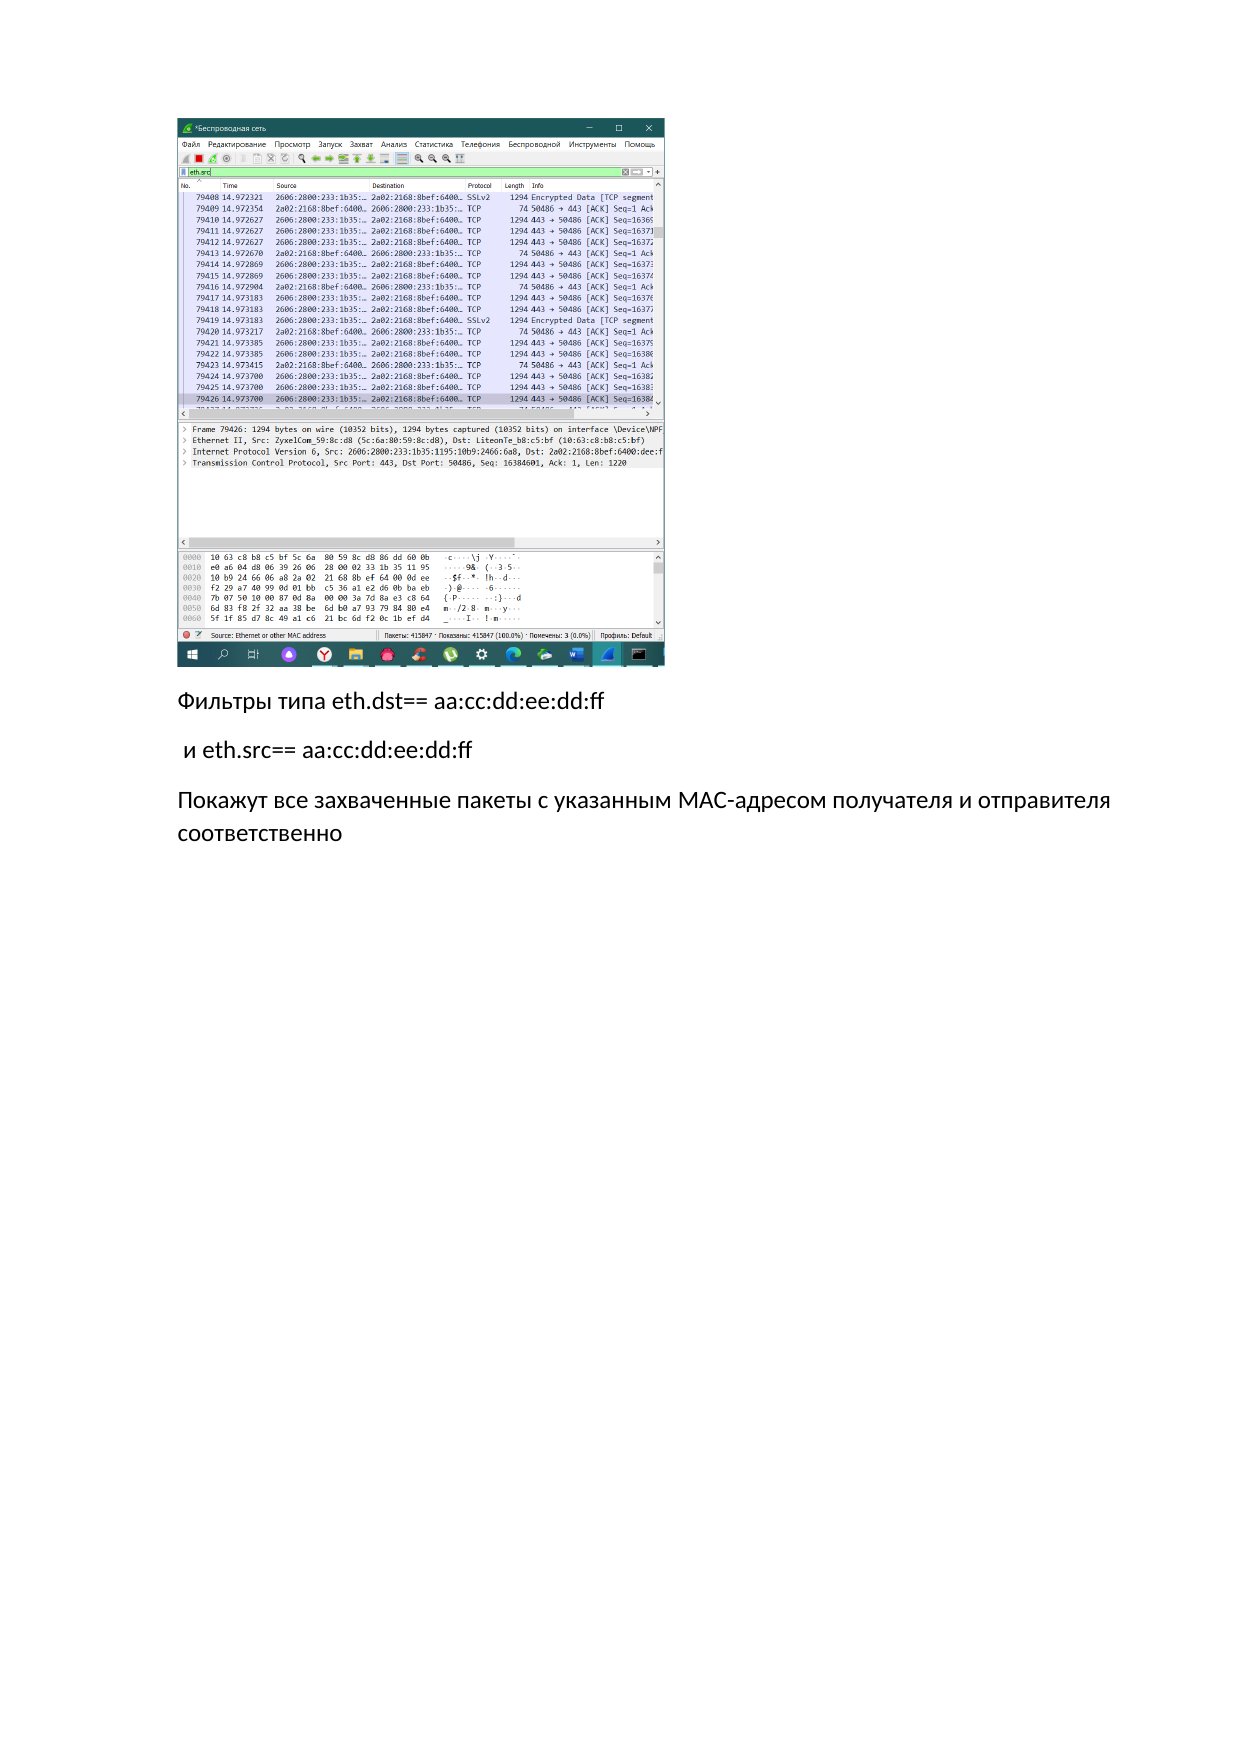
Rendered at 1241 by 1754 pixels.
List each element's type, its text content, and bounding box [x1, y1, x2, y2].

text Фильтры типа eth.dst== aa:cc:dd:ee:dd:ff [177, 685, 1152, 716]
picture [177, 118, 665, 667]
text Покажут все захваченные пакеты с указанным MAC-адресом получателя и отправителя соответственно [177, 784, 1152, 848]
text и eth.src== aa:cc:dd:ee:dd:ff [177, 735, 1152, 765]
